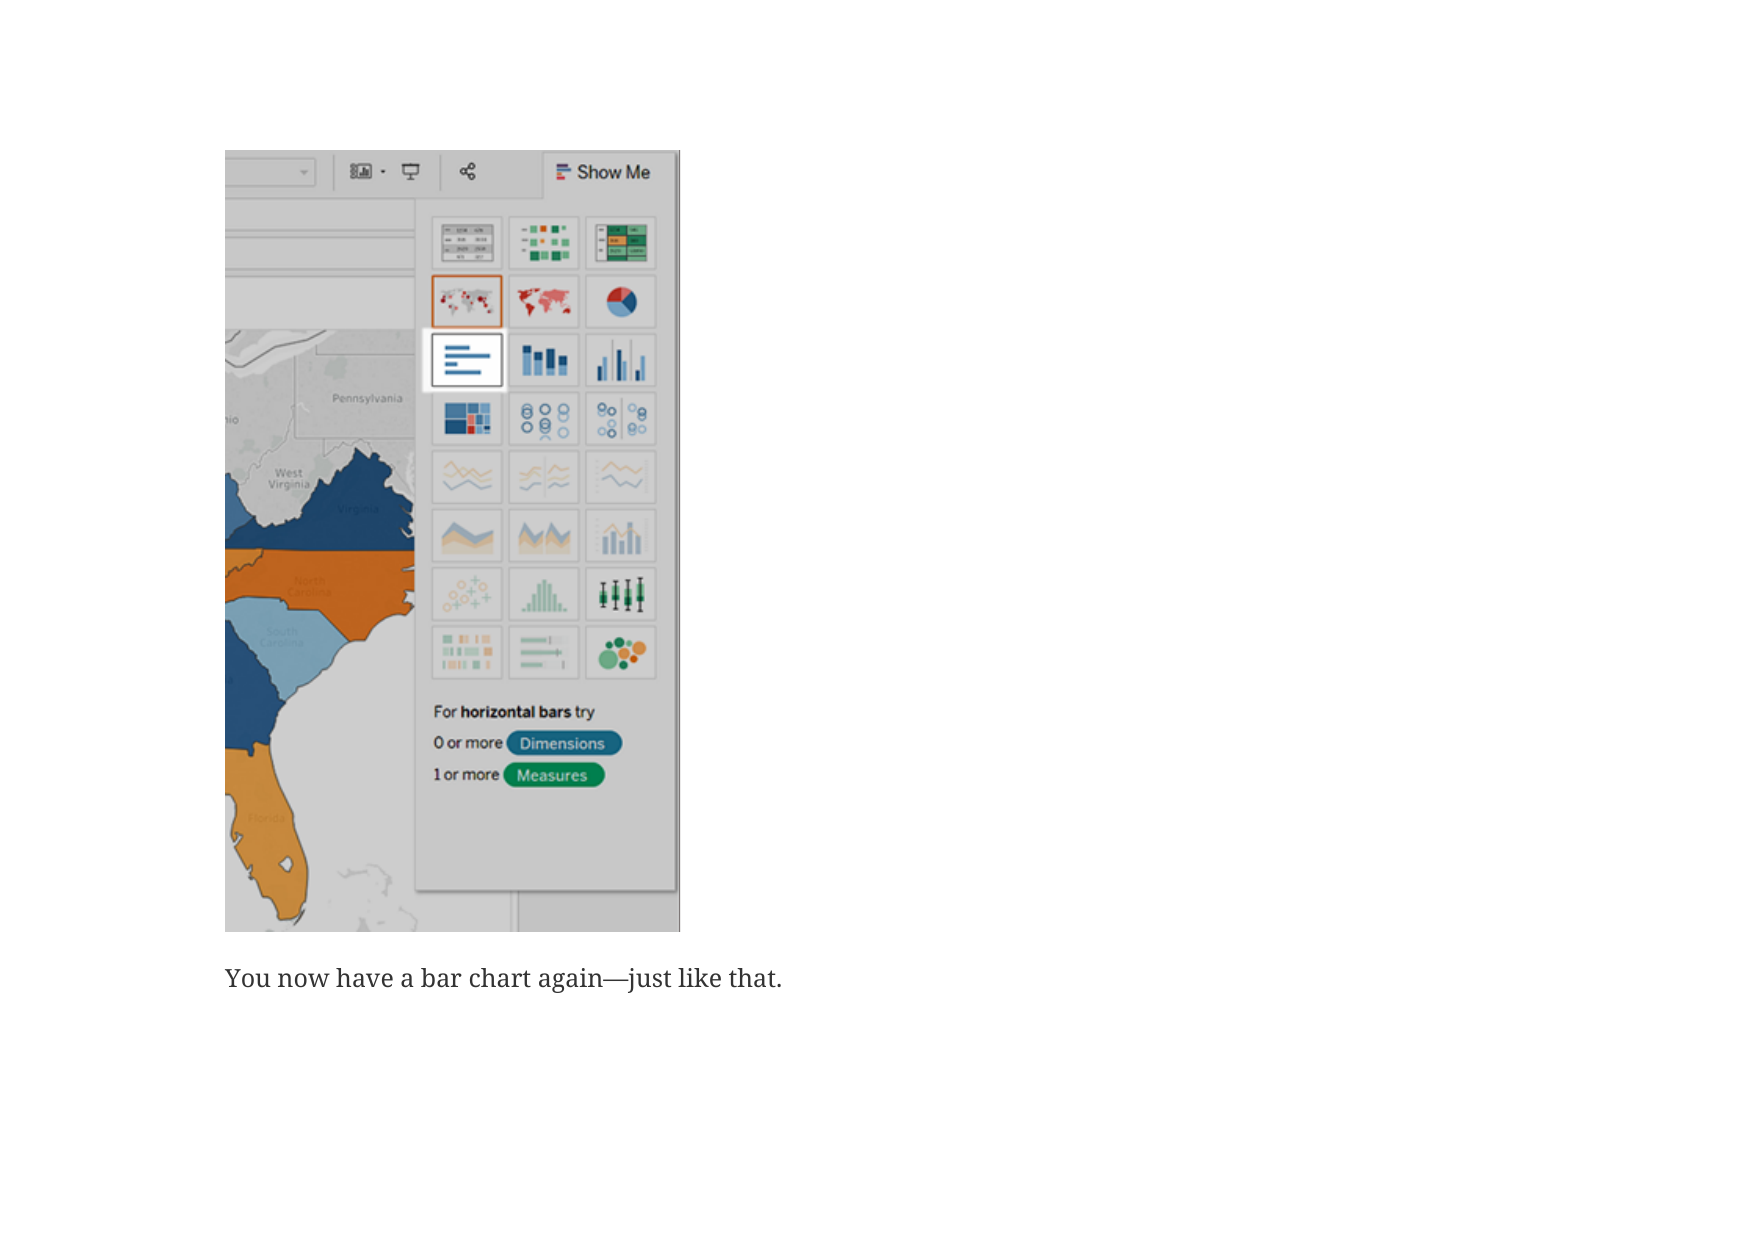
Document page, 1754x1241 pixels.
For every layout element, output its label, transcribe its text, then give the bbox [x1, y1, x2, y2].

picture [225, 150, 680, 932]
text You now have a bar chart again—just like that. [225, 960, 1604, 994]
